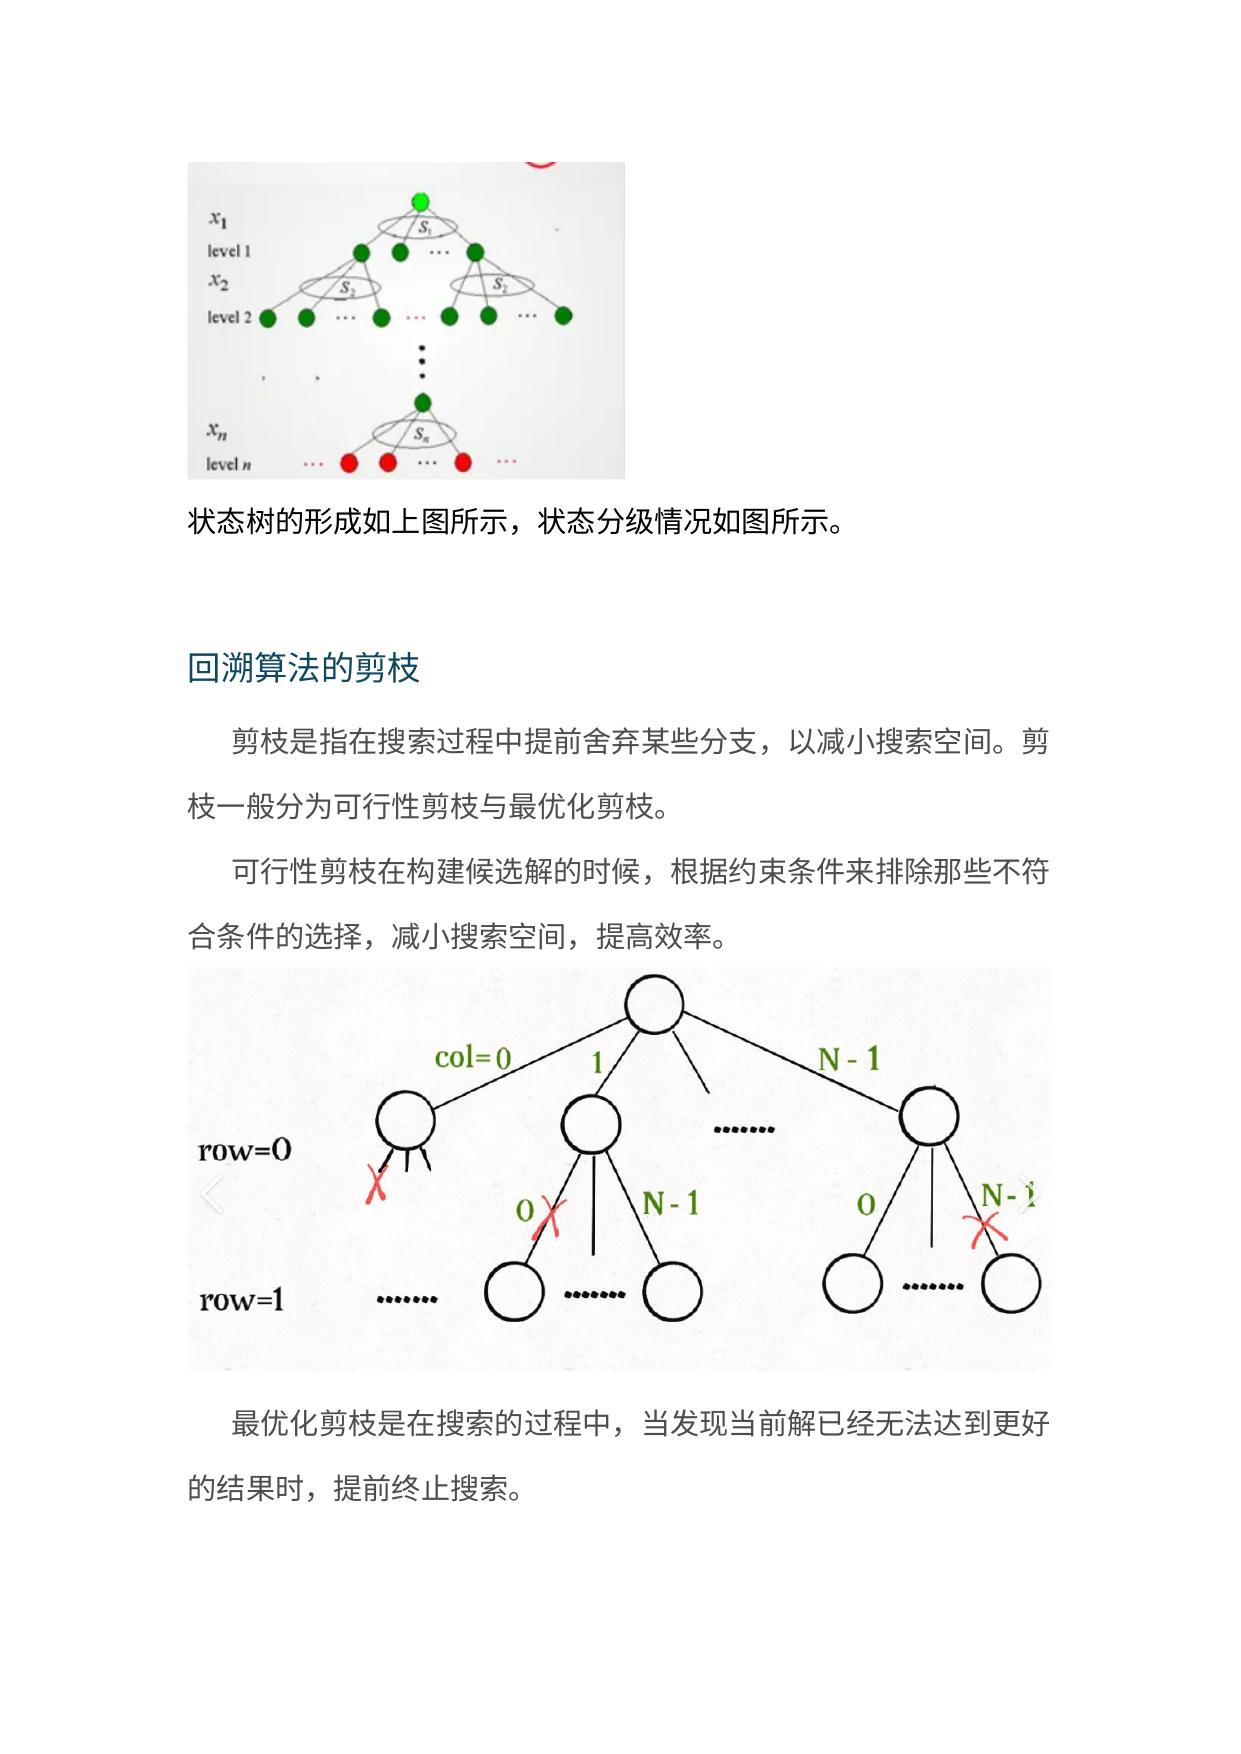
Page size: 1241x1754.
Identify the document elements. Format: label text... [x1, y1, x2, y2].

picture [187, 162, 625, 487]
picture [187, 967, 1052, 1371]
text 剪枝是指在搜索过程中提前舍弃某些分支，以减小搜索空间。剪枝一般分为可行性剪枝与最优化剪枝。 [187, 707, 1053, 837]
subtitle 回溯算法的剪枝 [187, 634, 1053, 699]
text 状态树的形成如上图所示，状态分级情况如图所示。 [187, 487, 1053, 552]
text 可行性剪枝在构建候选解的时候，根据约束条件来排除那些不符合条件的选择，减小搜索空间，提高效率。 [187, 837, 1053, 967]
text 最优化剪枝是在搜索的过程中，当发现当前解已经无法达到更好的结果时，提前终止搜索。 [187, 1389, 1053, 1519]
